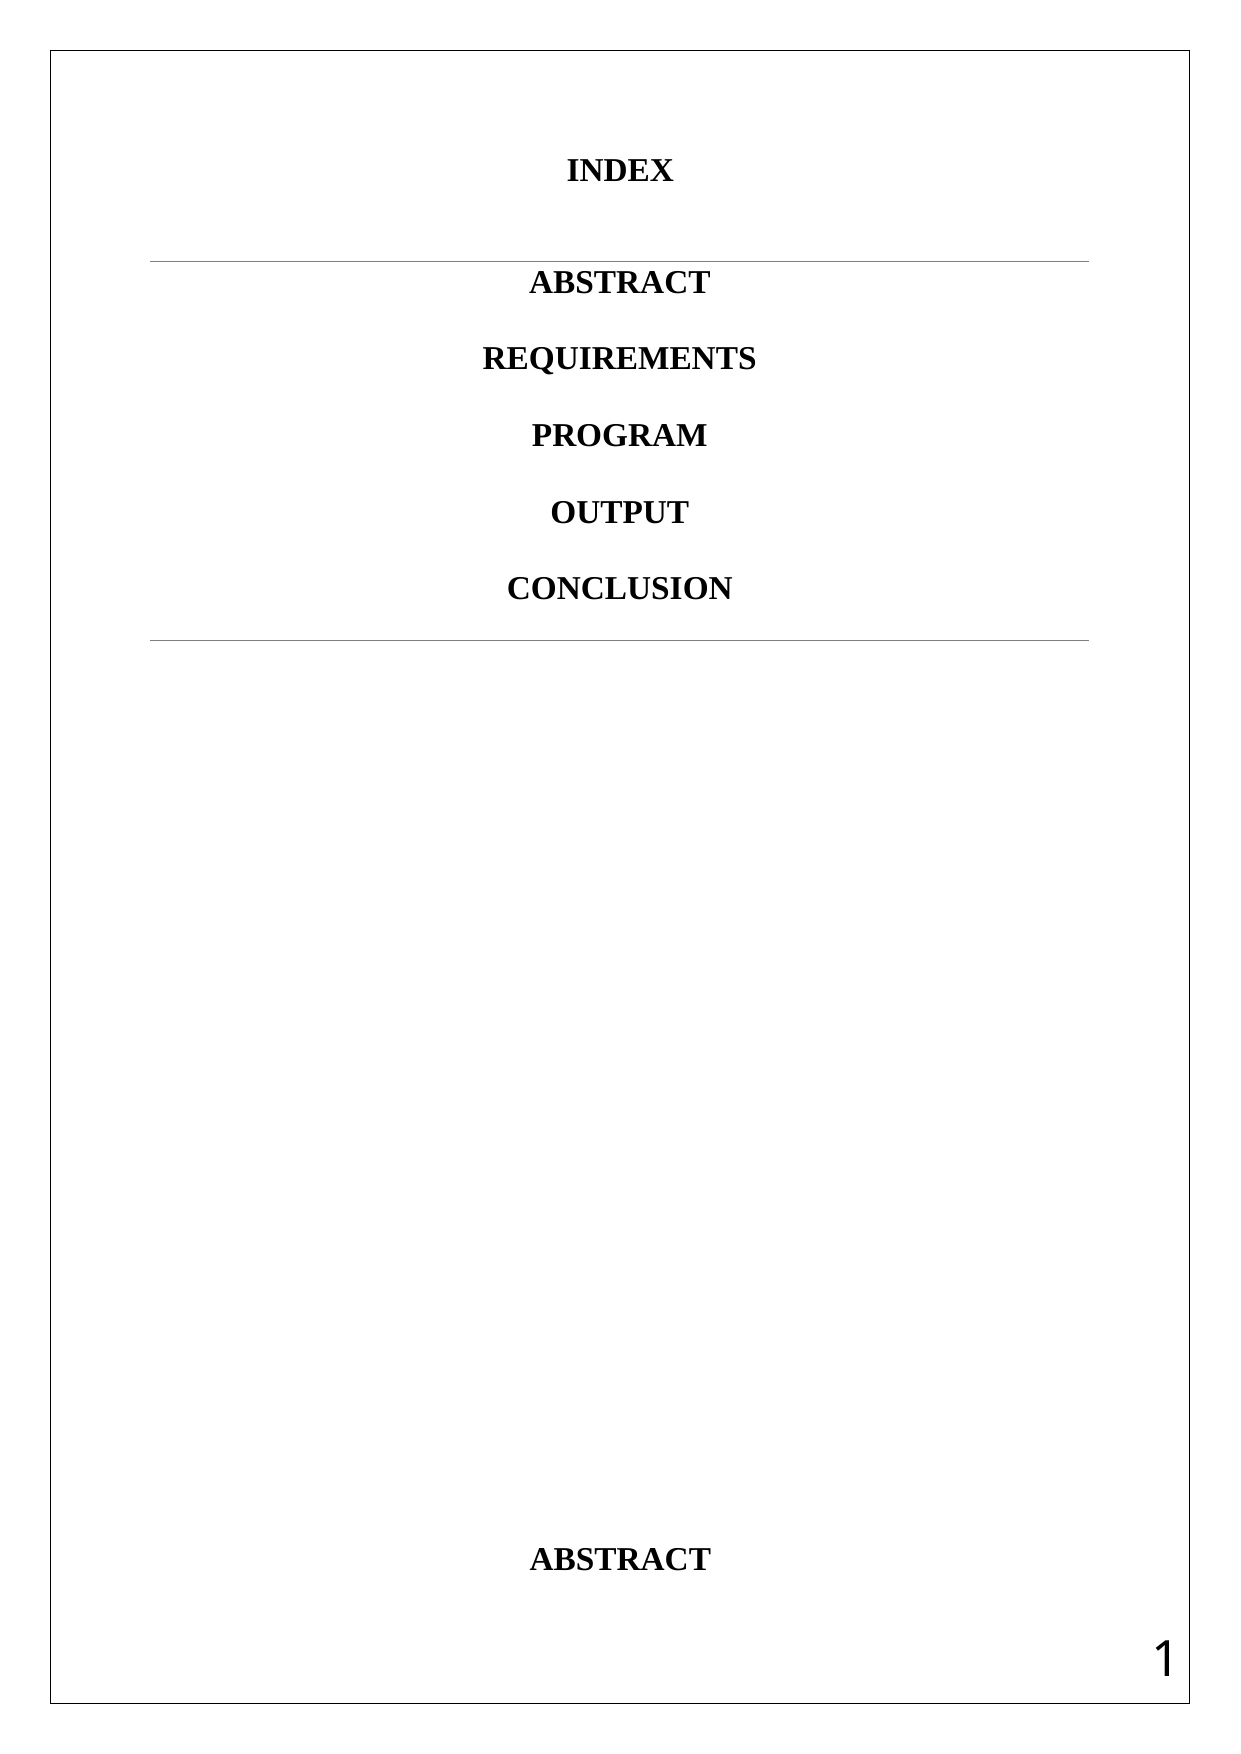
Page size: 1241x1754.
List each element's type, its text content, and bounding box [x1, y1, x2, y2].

table_header ABSTRACT REQUIREMENTS PROGRAM OUTPUT CONCLUSION [150, 262, 1089, 640]
text ABSTRACT [150, 1539, 1090, 1578]
text INDEX [150, 150, 1090, 188]
